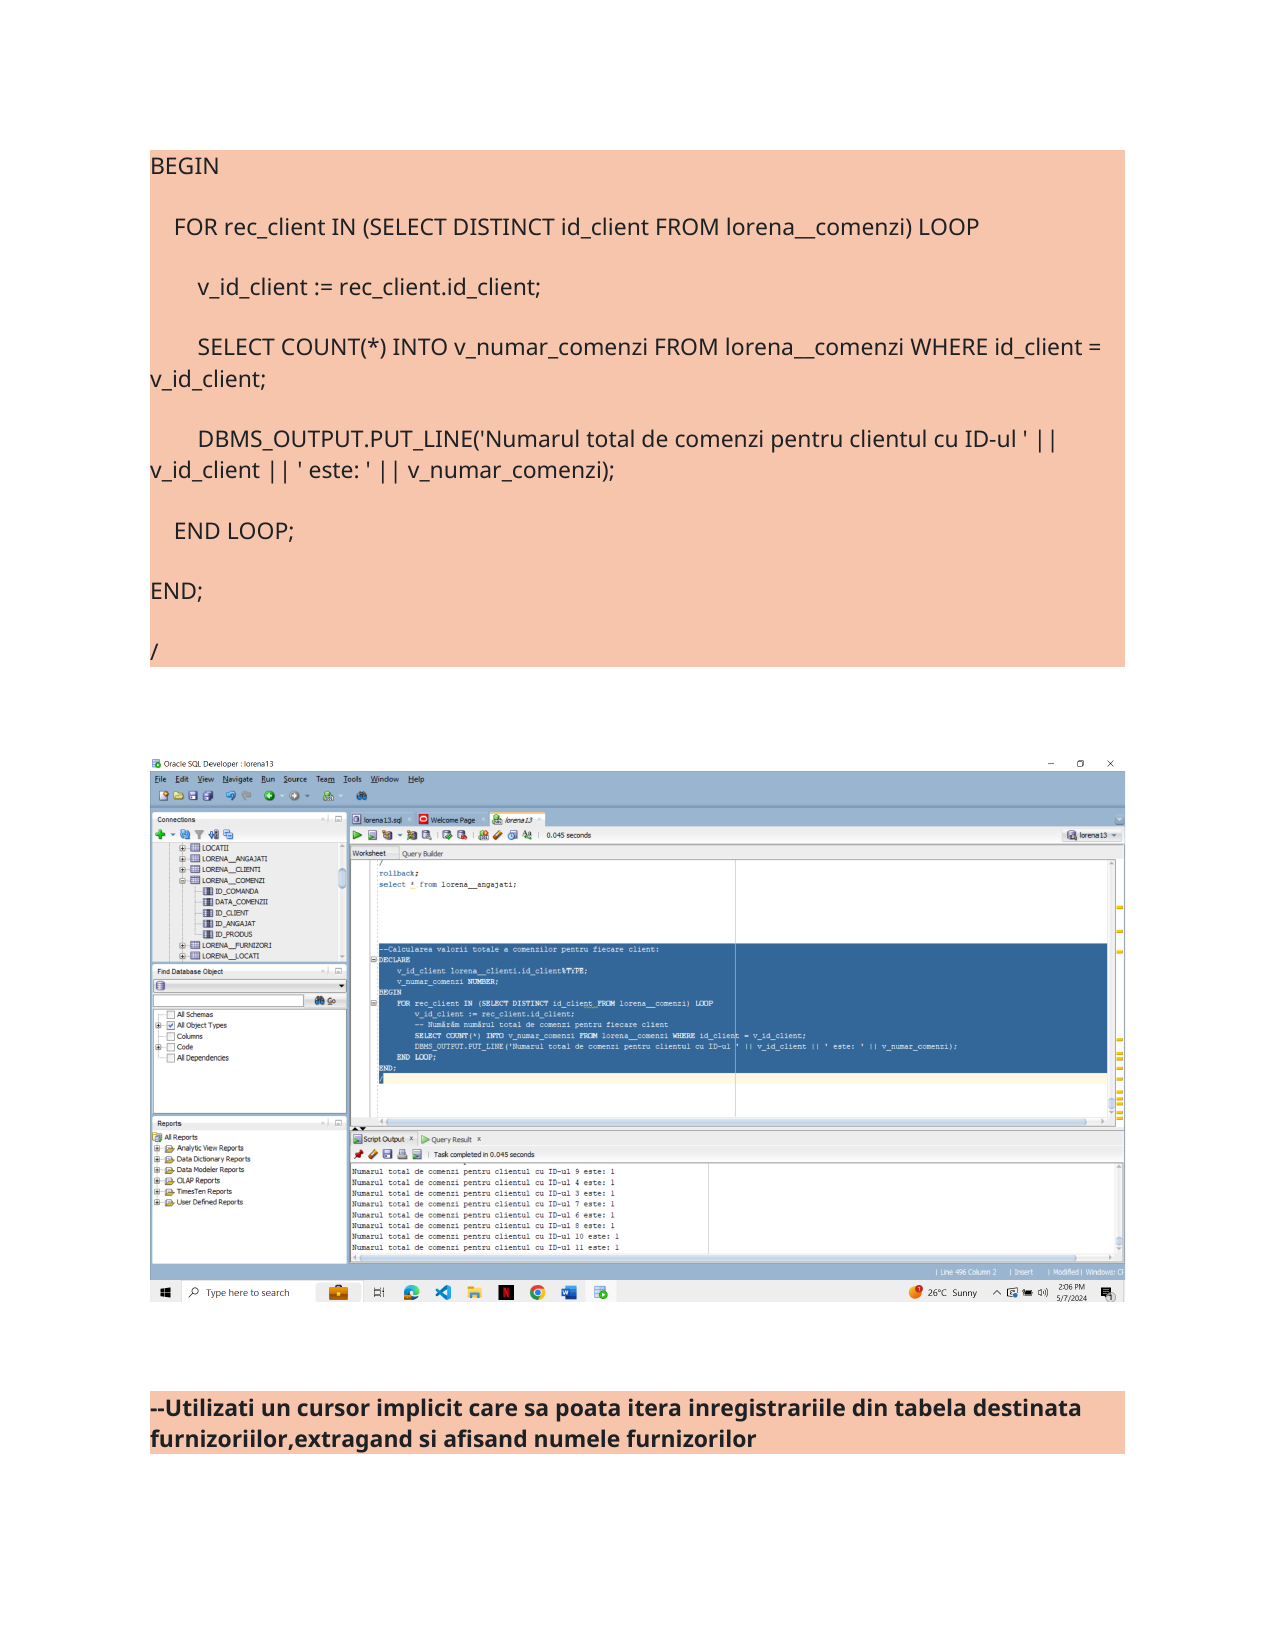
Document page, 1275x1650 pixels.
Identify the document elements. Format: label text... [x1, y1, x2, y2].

text --Utilizati un cursor implicit care sa poata itera inregistrariile din tabela destinata furnizoriilor,extragand si afisand numele furnizorilor [150, 1391, 1125, 1454]
text END; [150, 575, 1125, 606]
text SELECT COUNT(*) INTO v_numar_comenzi FROM lorena__comenzi WHERE id_client = v_id_client; [150, 331, 1125, 394]
text / [150, 635, 1125, 667]
text BEGIN [150, 150, 1125, 181]
text DBMS_OUTPUT.PUT_LINE('Numarul total de comenzi pentru clientul cu ID-ul ' || v_id_client || ' este: ' || v_numar_comenzi); [150, 423, 1125, 485]
picture [150, 756, 1125, 1302]
text END LOOP; [150, 514, 1125, 546]
text FOR rec_client IN (SELECT DISTINCT id_client FROM lorena__comenzi) LOOP [150, 210, 1125, 242]
text v_id_client := rec_client.id_client; [150, 271, 1125, 302]
